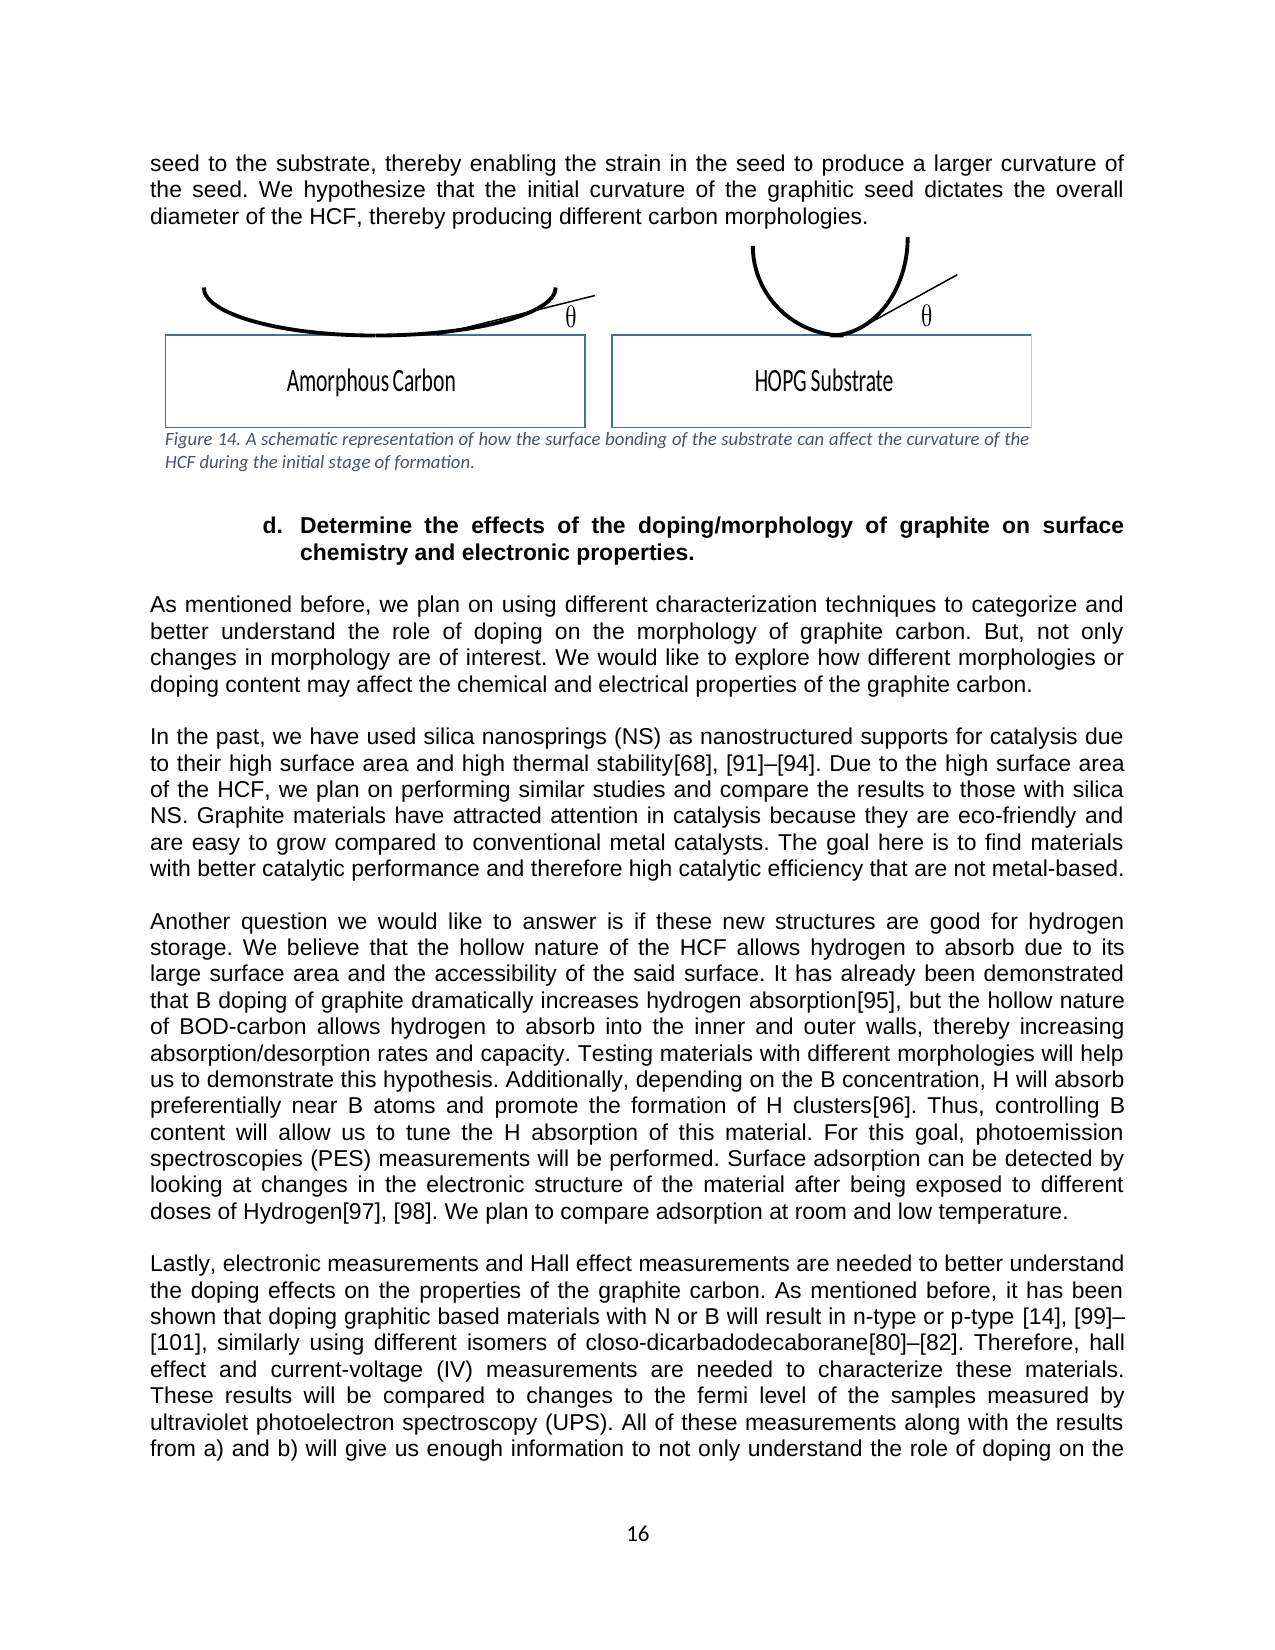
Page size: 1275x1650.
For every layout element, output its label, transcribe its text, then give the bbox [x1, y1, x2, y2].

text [150, 1250, 1125, 1461]
text In the past, we have used silica nanosprings (NS) as nanostructured supports for catalysis due to their high surface area and high thermal stability[68], [91]–[94]. Due to the high surface area of the HCF, we plan on performing similar studies and compare the results to those with silica NS. Graphite materials have attracted attention in catalysis because they are eco-friendly and are easy to grow compared to conventional metal catalysts. The goal here is to find materials with better catalytic performance and therefore high catalytic efficiency that are not metal-based. [150, 723, 1125, 881]
text Another question we would like to answer is if these new structures are good for hydrogen storage. We believe that the hollow nature of the HCF allows hydrogen to absorb due to its large surface area and the accessibility of the said surface. It has already been demonstrated that B doping of graphite dramatically increases hydrogen absorption[95], but the hollow nature of BOD-carbon allows hydrogen to absorb into the inner and outer walls, thereby increasing absorption/desorption rates and capacity. Testing materials with different morphologies will help us to demonstrate this hypothesis. Additionally, depending on the B concentration, H will absorb preferentially near B atoms and promote the formation of H clusters[96]. Thus, controlling B content will allow us to tune the H absorption of this material. For this goal, photoemission spectroscopies (PES) measurements will be performed. Surface adsorption can be detected by looking at changes in the electronic structure of the material after being exposed to different doses of Hydrogen[97], [98]. We plan to compare adsorption at room and low temperature. [150, 908, 1125, 1224]
subtitle Determine the effects of the doping/morphology of graphite on surface chemistry and electronic properties. [262, 512, 1125, 565]
text As mentioned before, we plan on using different characterization techniques to categorize and better understand the role of doping on the morphology of graphite carbon. But, not only changes in morphology are of interest. We would like to explore how different morphologies or doping content may affect the chemical and electrical properties of the graphite carbon. [150, 591, 1125, 697]
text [150, 150, 1125, 229]
